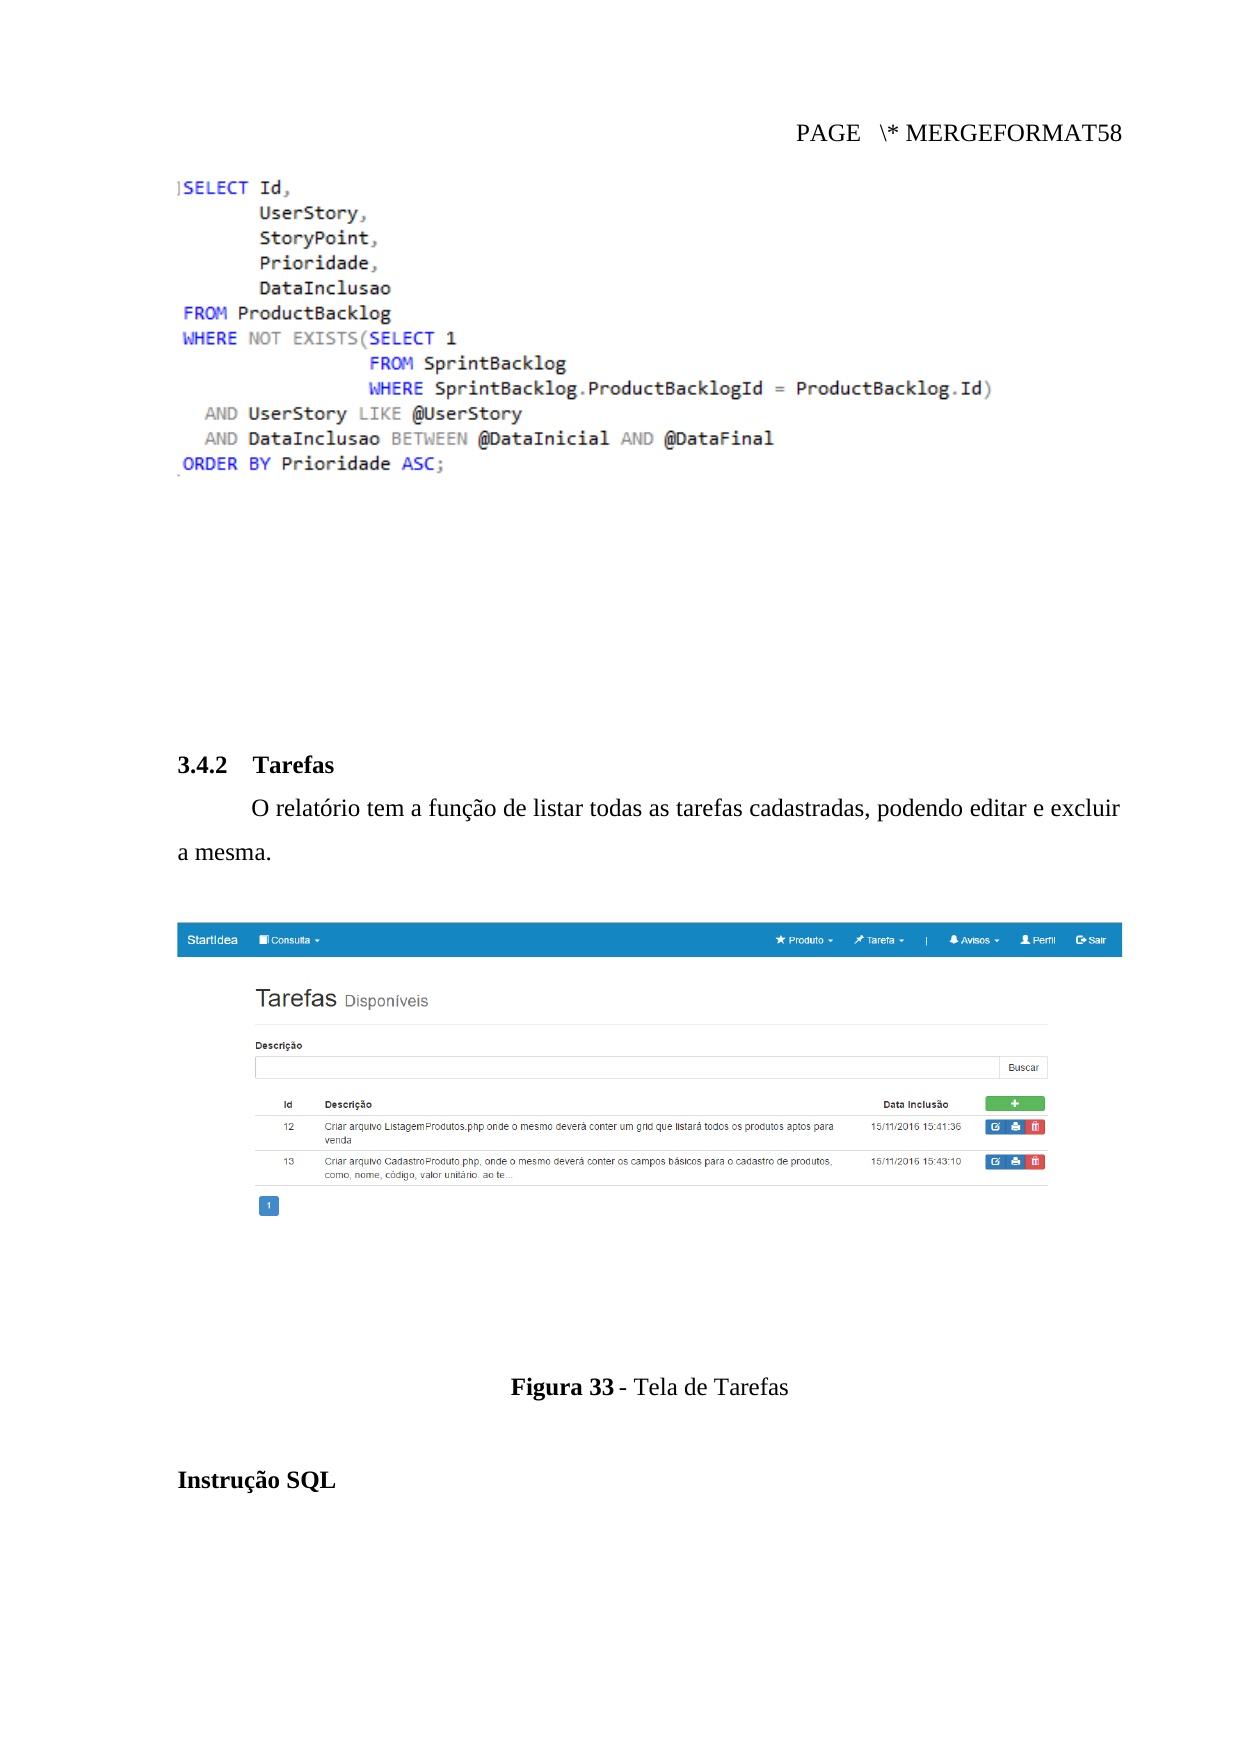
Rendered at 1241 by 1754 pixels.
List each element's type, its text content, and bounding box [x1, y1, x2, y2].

text Figura 33 - Tela de Tarefas [177, 1372, 1122, 1401]
picture [177, 922, 1123, 1358]
text Instrução SQL [177, 1465, 1122, 1494]
text O relatório tem a função de listar todas as tarefas cadastradas, podendo editar e excluir a mesma. [177, 793, 1122, 865]
picture [177, 177, 995, 478]
subtitle Tarefas [177, 750, 1122, 779]
